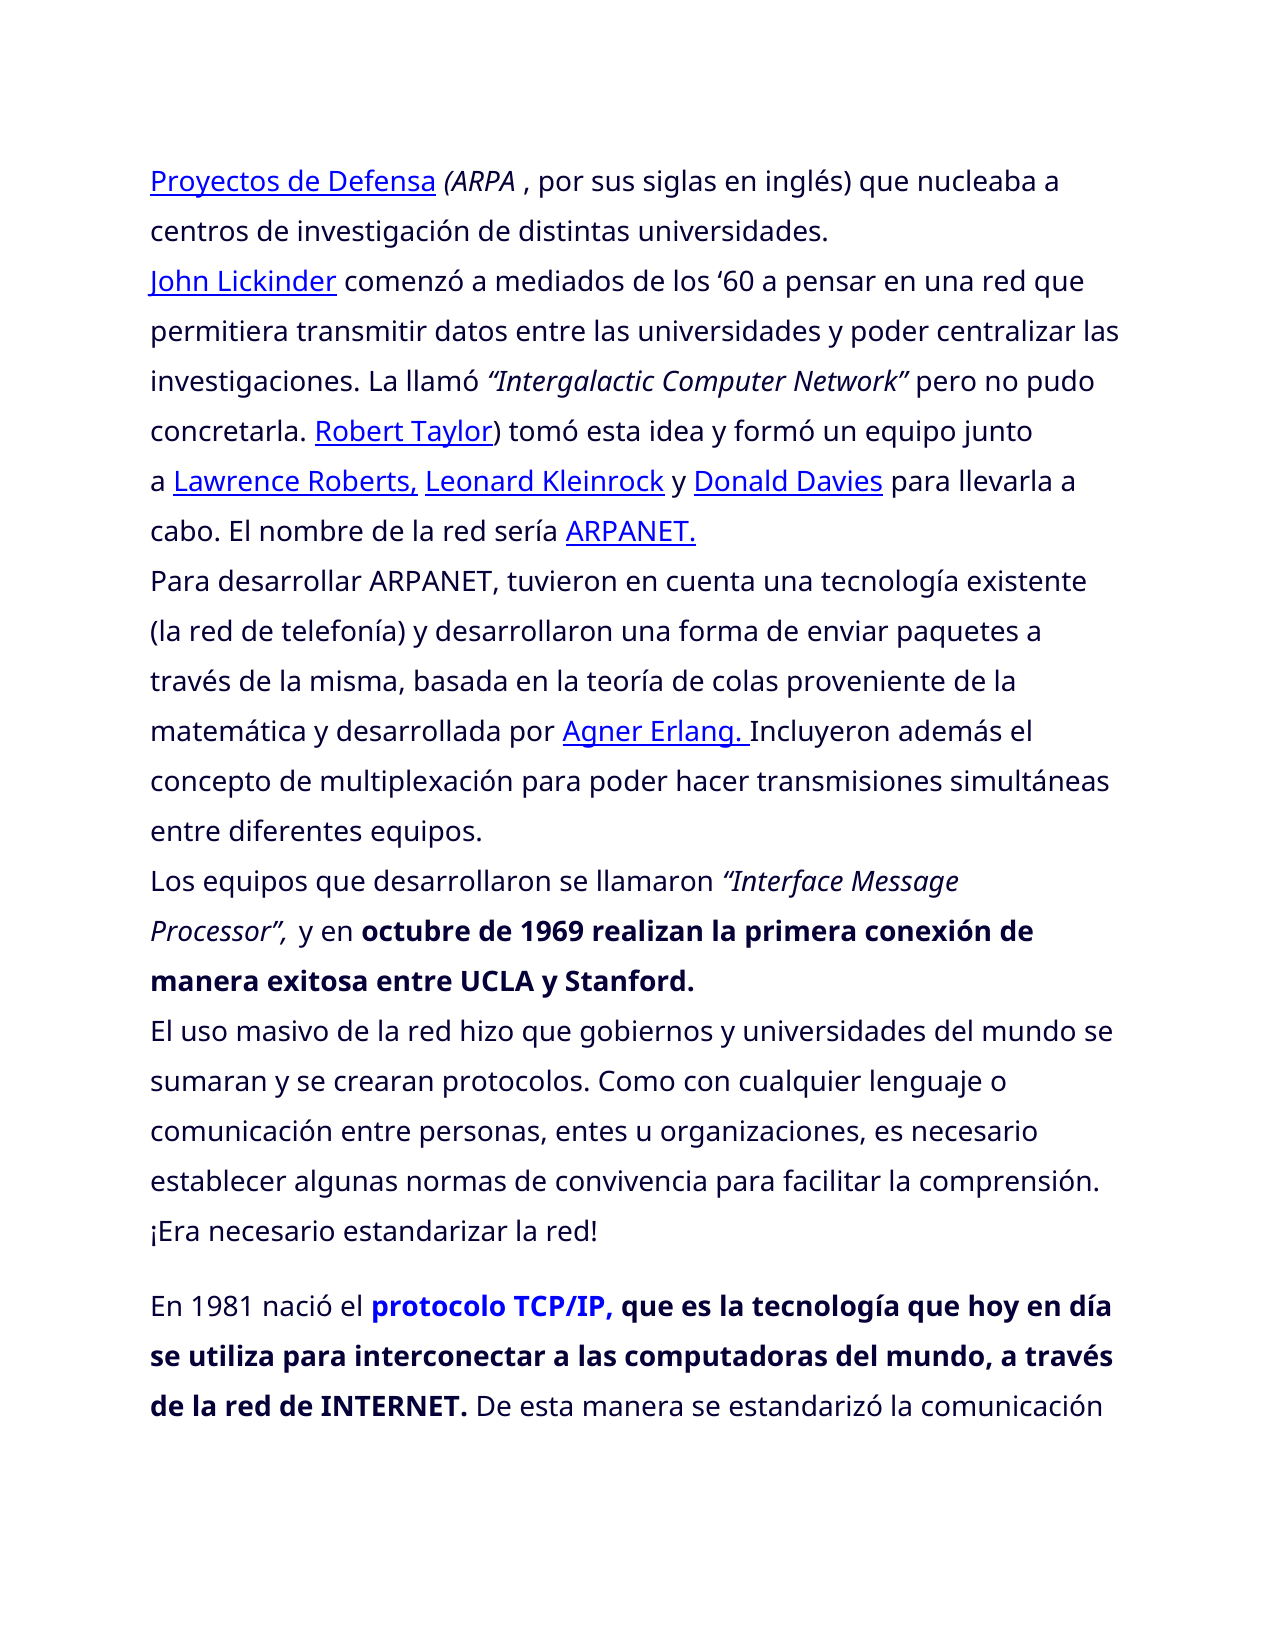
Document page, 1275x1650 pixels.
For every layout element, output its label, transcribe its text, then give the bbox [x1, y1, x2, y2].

text El uso masivo de la red hizo que gobiernos y universidades del mundo se sumaran y se crearan protocolos. Como con cualquier lenguaje o comunicación entre personas, entes u organizaciones, es necesario establecer algunas normas de convivencia para facilitar la comprensión. ¡Era necesario estandarizar la red! [150, 1000, 1125, 1250]
text Los equipos que desarrollaron se llamaron “Interface Message Processor”, y en octubre de 1969 realizan la primera conexión de manera exitosa entre UCLA y Stanford. [150, 850, 1125, 1000]
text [150, 1275, 1125, 1425]
text John Lickinder comenzó a mediados de los ‘60 a pensar en una red que permitiera transmitir datos entre las universidades y poder centralizar las investigaciones. La llamó “Intergalactic Computer Network” pero no pudo concretarla. Robert Taylor) tomó esta idea y formó un equipo junto a Lawrence Roberts, Leonard Kleinrock y Donald Davies para llevarla a cabo. El nombre de la red sería ARPANET. [150, 250, 1125, 550]
text Para desarrollar ARPANET, tuvieron en cuenta una tecnología existente (la red de telefonía) y desarrollaron una forma de enviar paquetes a través de la misma, basada en la teoría de colas proveniente de la matemática y desarrollada por Agner Erlang. Incluyeron además el concepto de multiplexación para poder hacer transmisiones simultáneas entre diferentes equipos. [150, 550, 1125, 850]
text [150, 150, 1125, 250]
